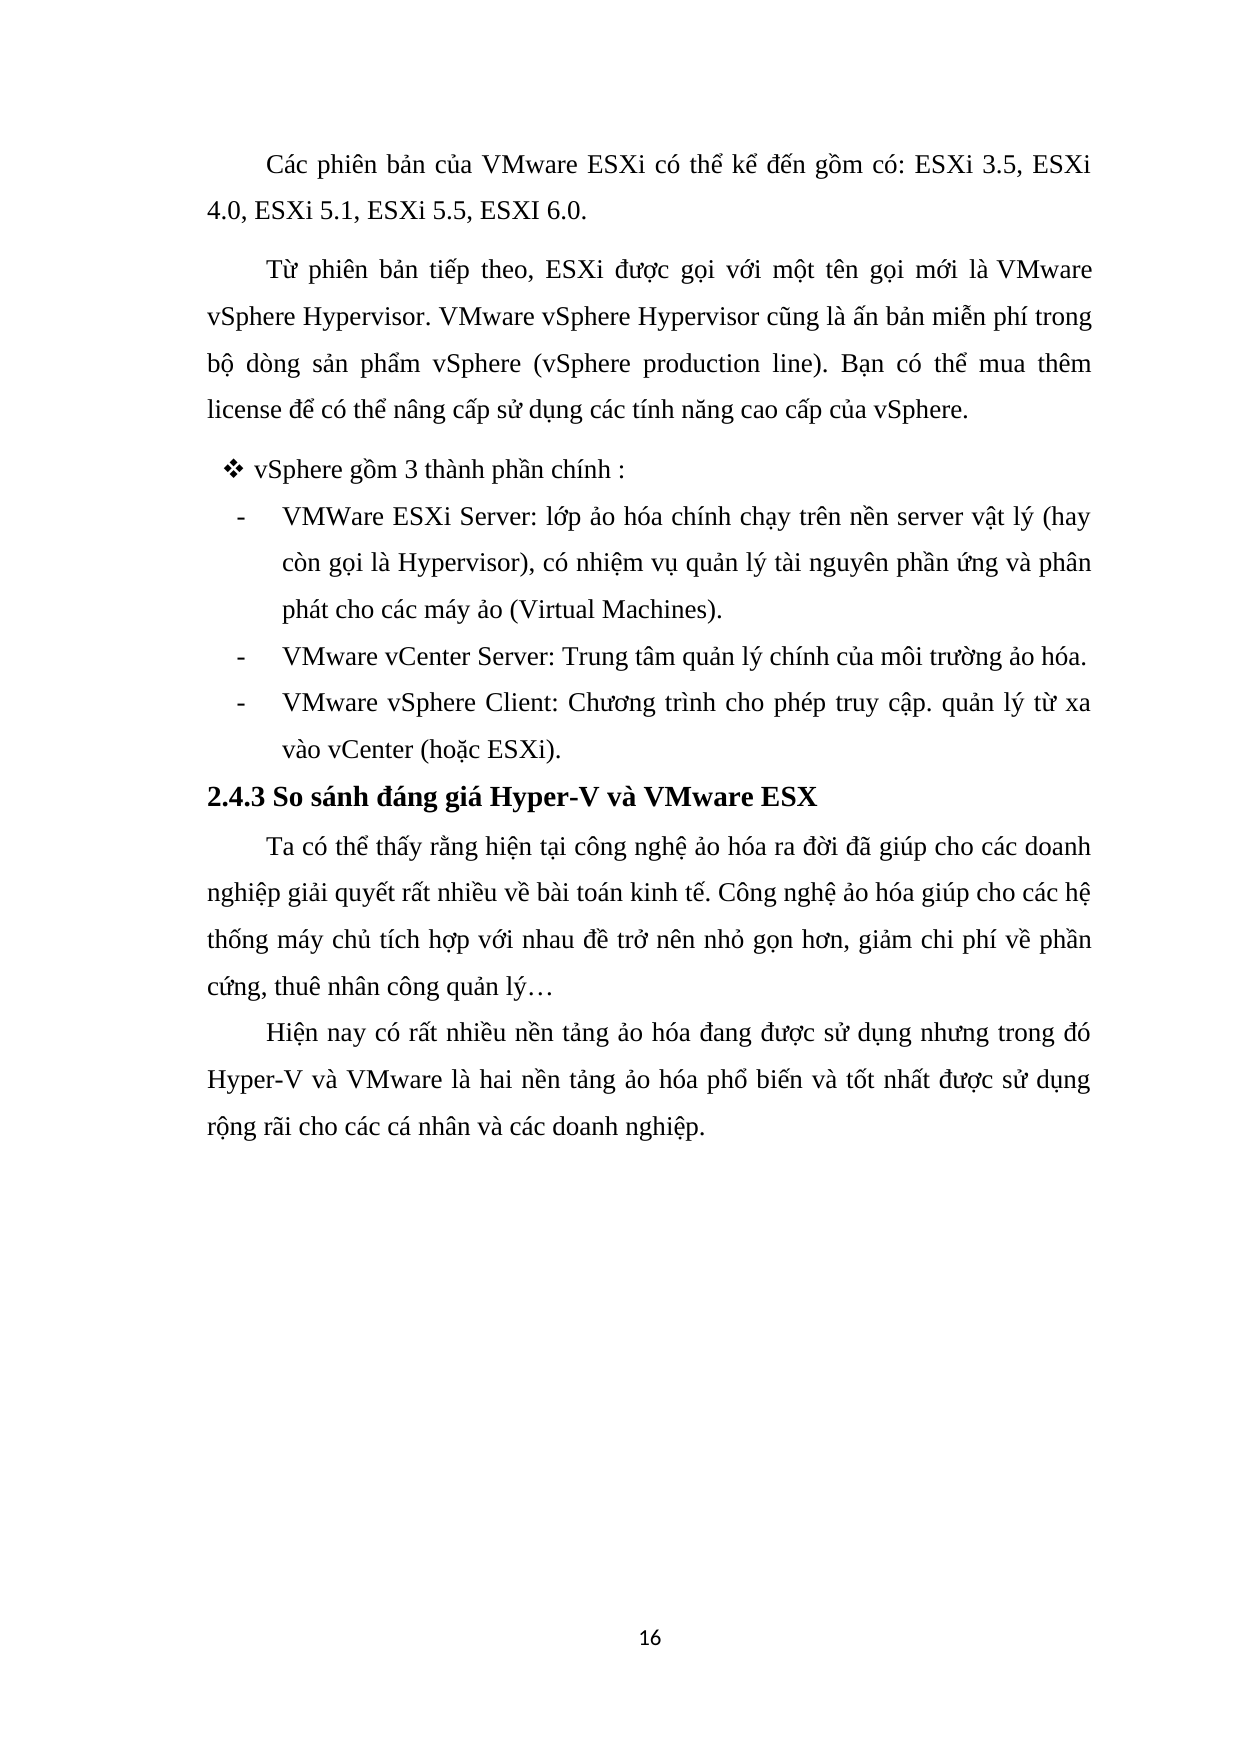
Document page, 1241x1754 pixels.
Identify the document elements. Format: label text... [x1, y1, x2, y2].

list Ta có thể thấy rằng hiện tại công nghệ ảo hóa ra đời đã giúp cho các doanh nghiệp giải quyết rất nhiều về bài toán kinh tế. Công nghệ ảo hóa giúp cho các hệ thống máy chủ tích hợp với nhau đề trở nên nhỏ gọn hơn, giảm chi phí về phần cứng, thuê nhân công quản lý… [207, 830, 1092, 1001]
list VMware vCenter Server: Trung tâm quản lý chính của môi trường ảo hóa. [236, 639, 1092, 671]
list VMware vSphere Client: Chương trình cho phép truy cập. quản lý từ xa vào vCenter (hoặc ESXi). [236, 686, 1092, 764]
list Hiện nay có rất nhiều nền tảng ảo hóa đang được sử dụng nhưng trong đó Hyper-V và VMware là hai nền tảng ảo hóa phổ biến và tốt nhất được sử dụng rộng rãi cho các cá nhân và các doanh nghiệp. [207, 1017, 1092, 1141]
list vSphere gồm 3 thành phần chính : [207, 453, 1092, 484]
text Các phiên bản của VMware ESXi có thể kể đến gồm có: ESXi 3.5, ESXi 4.0, ESXi 5.1, ESXi 5.5, ESXI 6.0. [207, 148, 1092, 226]
list 2.4.3 So sánh đáng giá Hyper-V và VMware ESX [207, 779, 1092, 813]
list VMWare ESXi Server: lớp ảo hóa chính chạy trên nền server vật lý (hay còn gọi là Hypervisor), có nhiệm vụ quản lý tài nguyên phần ứng và phân phát cho các máy ảo (Virtual Machines). [236, 499, 1092, 624]
text Từ phiên bản tiếp theo, ESXi được gọi với một tên gọi mới là VMware vSphere Hypervisor. VMware vSphere Hypervisor cũng là ấn bản miễn phí trong bộ dòng sản phẩm vSphere (vSphere production line). Bạn có thể mua thêm license để có thể nâng cấp sử dụng các tính năng cao cấp của vSphere. [207, 253, 1092, 425]
